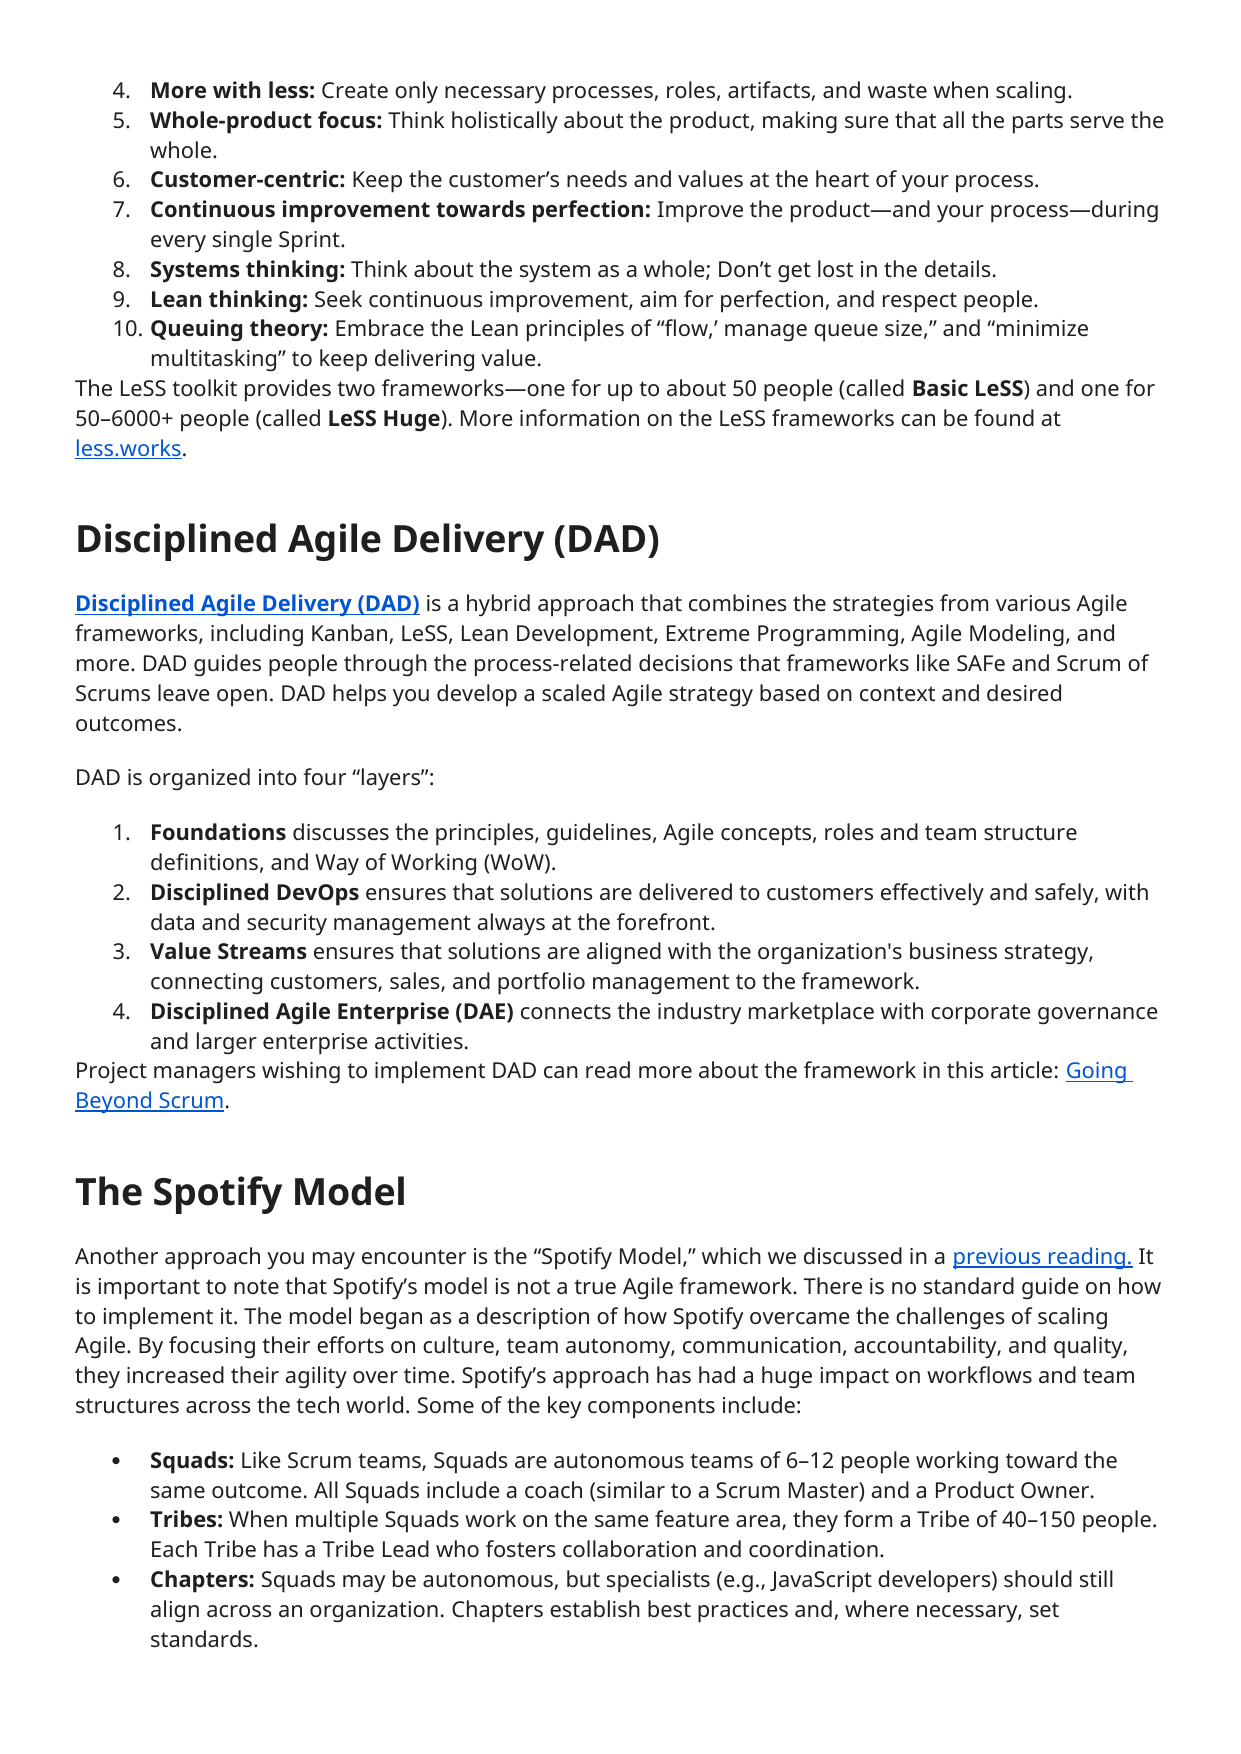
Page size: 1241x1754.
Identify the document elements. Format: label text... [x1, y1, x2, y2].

list Systems thinking: Think about the system as a whole; Don’t get lost in the details. [112, 254, 1165, 283]
list Lean thinking: Seek continuous improvement, aim for perfection, and respect people. [112, 283, 1165, 313]
subtitle Disciplined Agile Delivery (DAD) [75, 512, 1165, 563]
list Value Streams ensures that solutions are aligned with the organization's business strategy, connecting customers, sales, and portfolio management to the framework. [112, 936, 1165, 996]
list Continuous improvement towards perfection: Improve the product—and your process—during every single Sprint. [112, 194, 1165, 254]
text Another approach you may encounter is the “Spotify Model,” which we discussed in a previous reading. It is important to note that Spotify’s model is not a true Agile framework. There is no standard guide on how to implement it. The model began as a description of how Spotify overcame the challenges of scaling Agile. By focusing their efforts on culture, team autonomy, communication, accountability, and quality, they increased their agility over time. Spotify’s approach has had a huge impact on workflows and team structures across the tech world. Some of the key components include: [75, 1241, 1165, 1420]
list Tribes: When multiple Squads work on the same feature area, they form a Tribe of 40–150 people. Each Tribe has a Tribe Lead who fosters collaboration and coordination. [112, 1504, 1165, 1564]
text The LeSS toolkit provides two frameworks—one for up to about 50 people (called Basic LeSS) and one for 50–6000+ people (called LeSS Huge). More information on the LeSS frameworks can be found at less.works. [75, 373, 1165, 462]
subtitle The Spotify Model [75, 1165, 1165, 1216]
list Disciplined DevOps ensures that solutions are delivered to customers effectively and safely, with data and security management always at the forefront. [112, 877, 1165, 936]
list Foundations discusses the principles, guidelines, Agile concepts, roles and team structure definitions, and Way of Working (WoW). [112, 817, 1165, 877]
text DAD is organized into four “layers”: [75, 762, 1165, 792]
list Disciplined Agile Enterprise (DAE) connects the industry marketplace with corporate governance and larger enterprise activities. [112, 996, 1165, 1055]
text Project managers wishing to implement DAD can read more about the framework in this article: Going Beyond Scrum. [75, 1055, 1165, 1115]
list Queuing theory: Embrace the Lean principles of “flow,’ manage queue size,” and “minimize multitasking” to keep delivering value. [112, 313, 1165, 373]
list More with less: Create only necessary processes, roles, artifacts, and waste when scaling. [112, 75, 1165, 105]
list Squads: Like Scrum teams, Squads are autonomous teams of 6–12 people working toward the same outcome. All Squads include a coach (similar to a Scrum Master) and a Product Owner. [112, 1445, 1165, 1504]
list Chapters: Squads may be autonomous, but specialists (e.g., JavaScript developers) should still align across an organization. Chapters establish best practices and, where necessary, set standards. [112, 1564, 1165, 1653]
list Customer-centric: Keep the customer’s needs and values at the heart of your process. [112, 164, 1165, 194]
text Disciplined Agile Delivery (DAD) is a hybrid approach that combines the strategies from various Agile frameworks, including Kanban, LeSS, Lean Development, Extreme Programming, Agile Modeling, and more. DAD guides people through the process-related decisions that frameworks like SAFe and Scrum of Scrums leave open. DAD helps you develop a scaled Agile strategy based on context and desired outcomes. [75, 588, 1165, 737]
list Whole-product focus: Think holistically about the product, making sure that all the parts serve the whole. [112, 105, 1165, 164]
